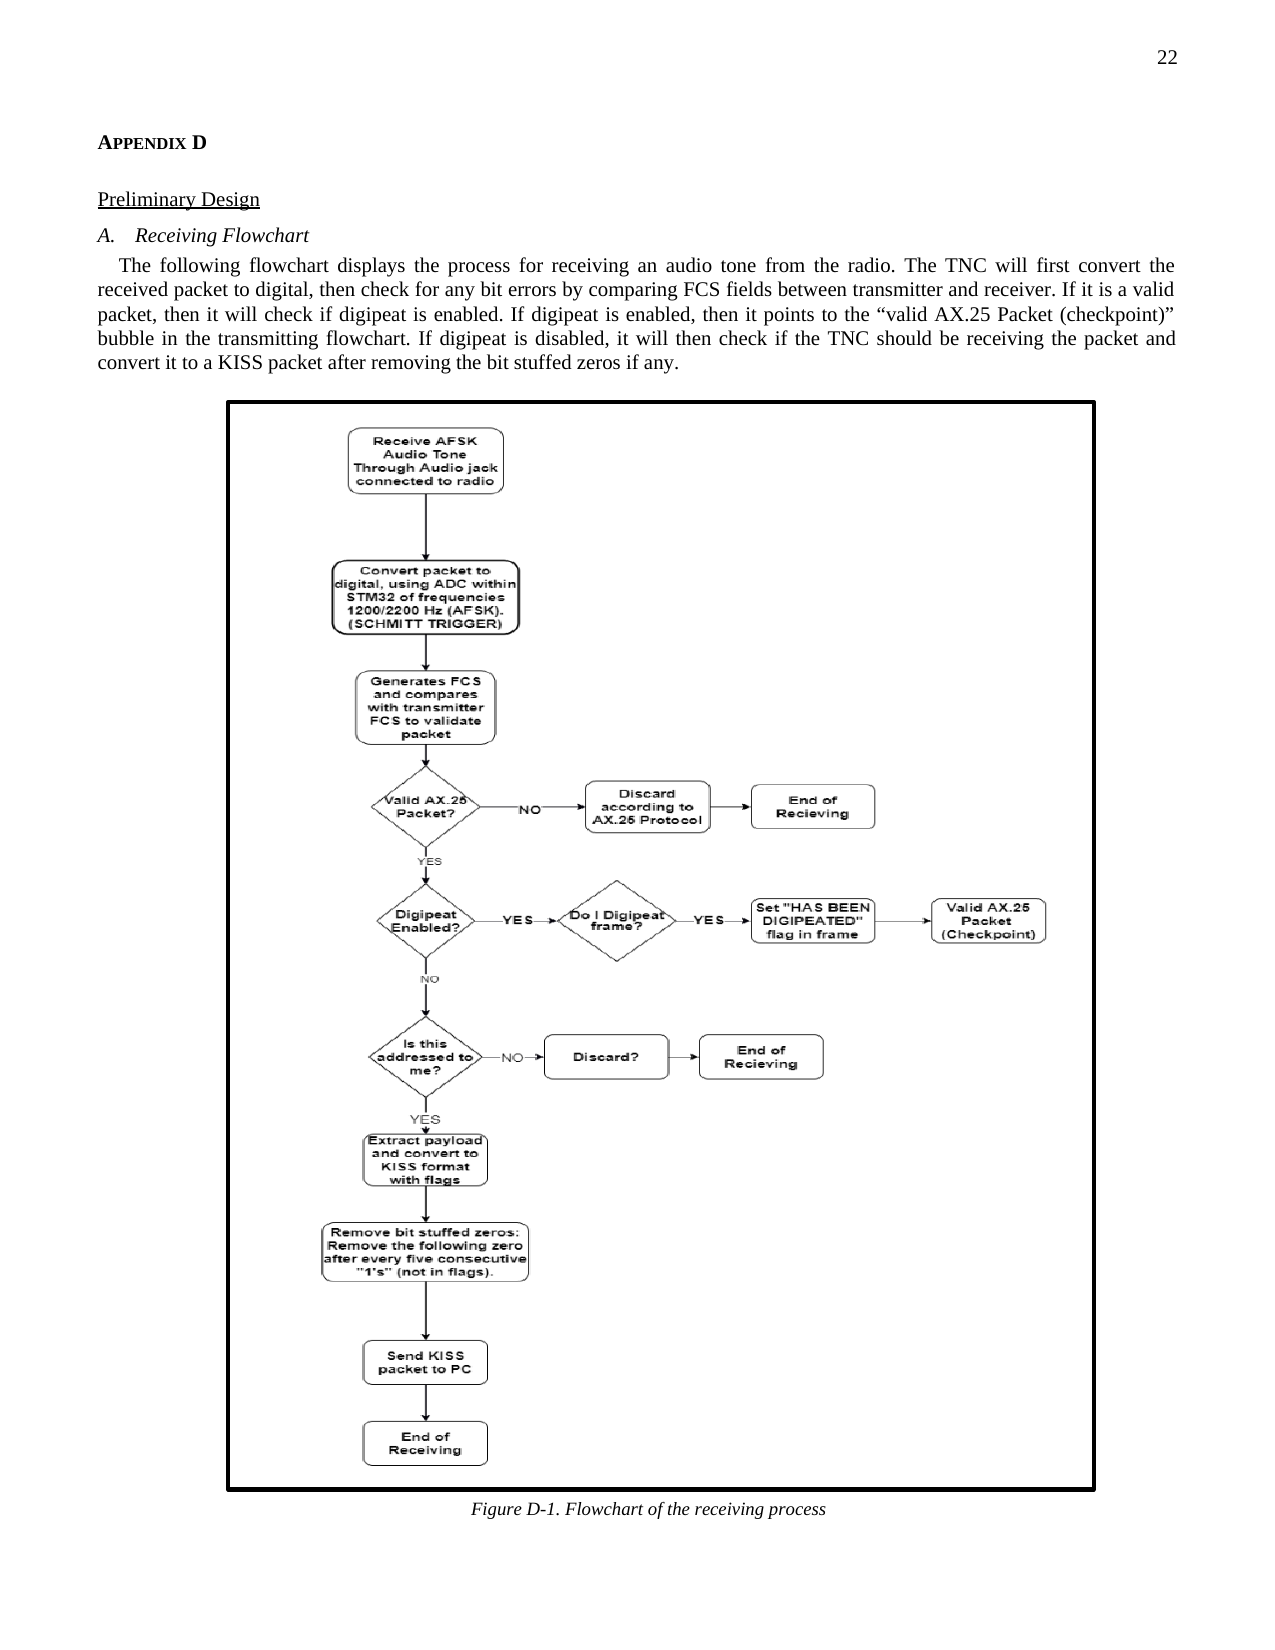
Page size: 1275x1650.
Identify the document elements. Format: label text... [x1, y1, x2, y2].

picture [261, 419, 1063, 1481]
subtitle Receiving Flowchart [97, 223, 1177, 247]
text Preliminary Design [97, 186, 1177, 211]
text The following flowchart displays the process for receiving an audio tone from the radio. The TNC will first convert the received packet to digital, then check for any bit errors by comparing FCS fields between transmitter and receiver. If it is a valid packet, then it will check if digipeat is enabled. If digipeat is enabled, then it points to the “valid AX.25 Packet (checkpoint)” bubble in the transmitting flowchart. If digipeat is disabled, it will then check if the TNC should be receiving the packet and convert it to a KISS packet after removing the bit stuffed zeros if any. [97, 253, 1177, 374]
subtitle Appendix D [97, 130, 1177, 154]
